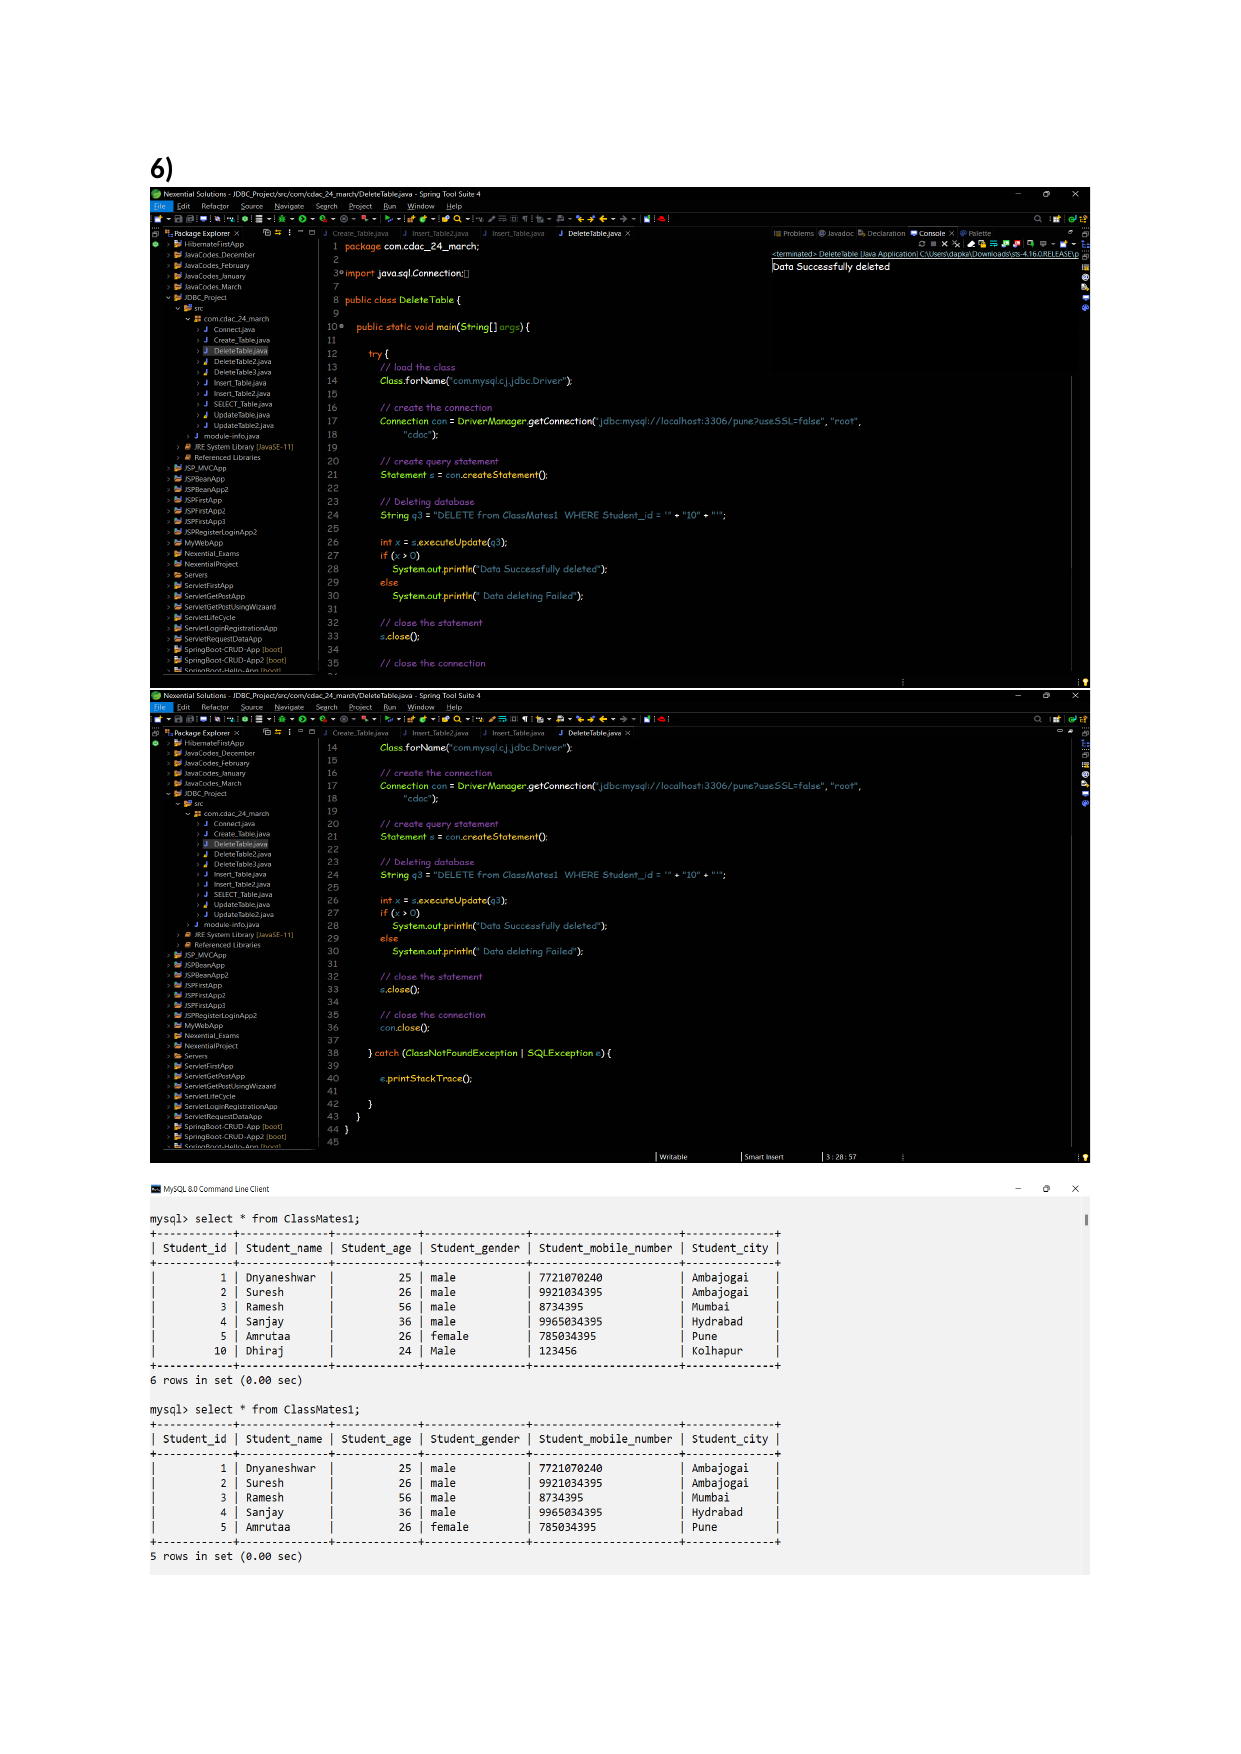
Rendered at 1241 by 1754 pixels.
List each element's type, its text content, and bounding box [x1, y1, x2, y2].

text 6) [150, 150, 1090, 187]
picture [150, 690, 1091, 1163]
picture [150, 187, 1091, 688]
picture [150, 1181, 1090, 1575]
